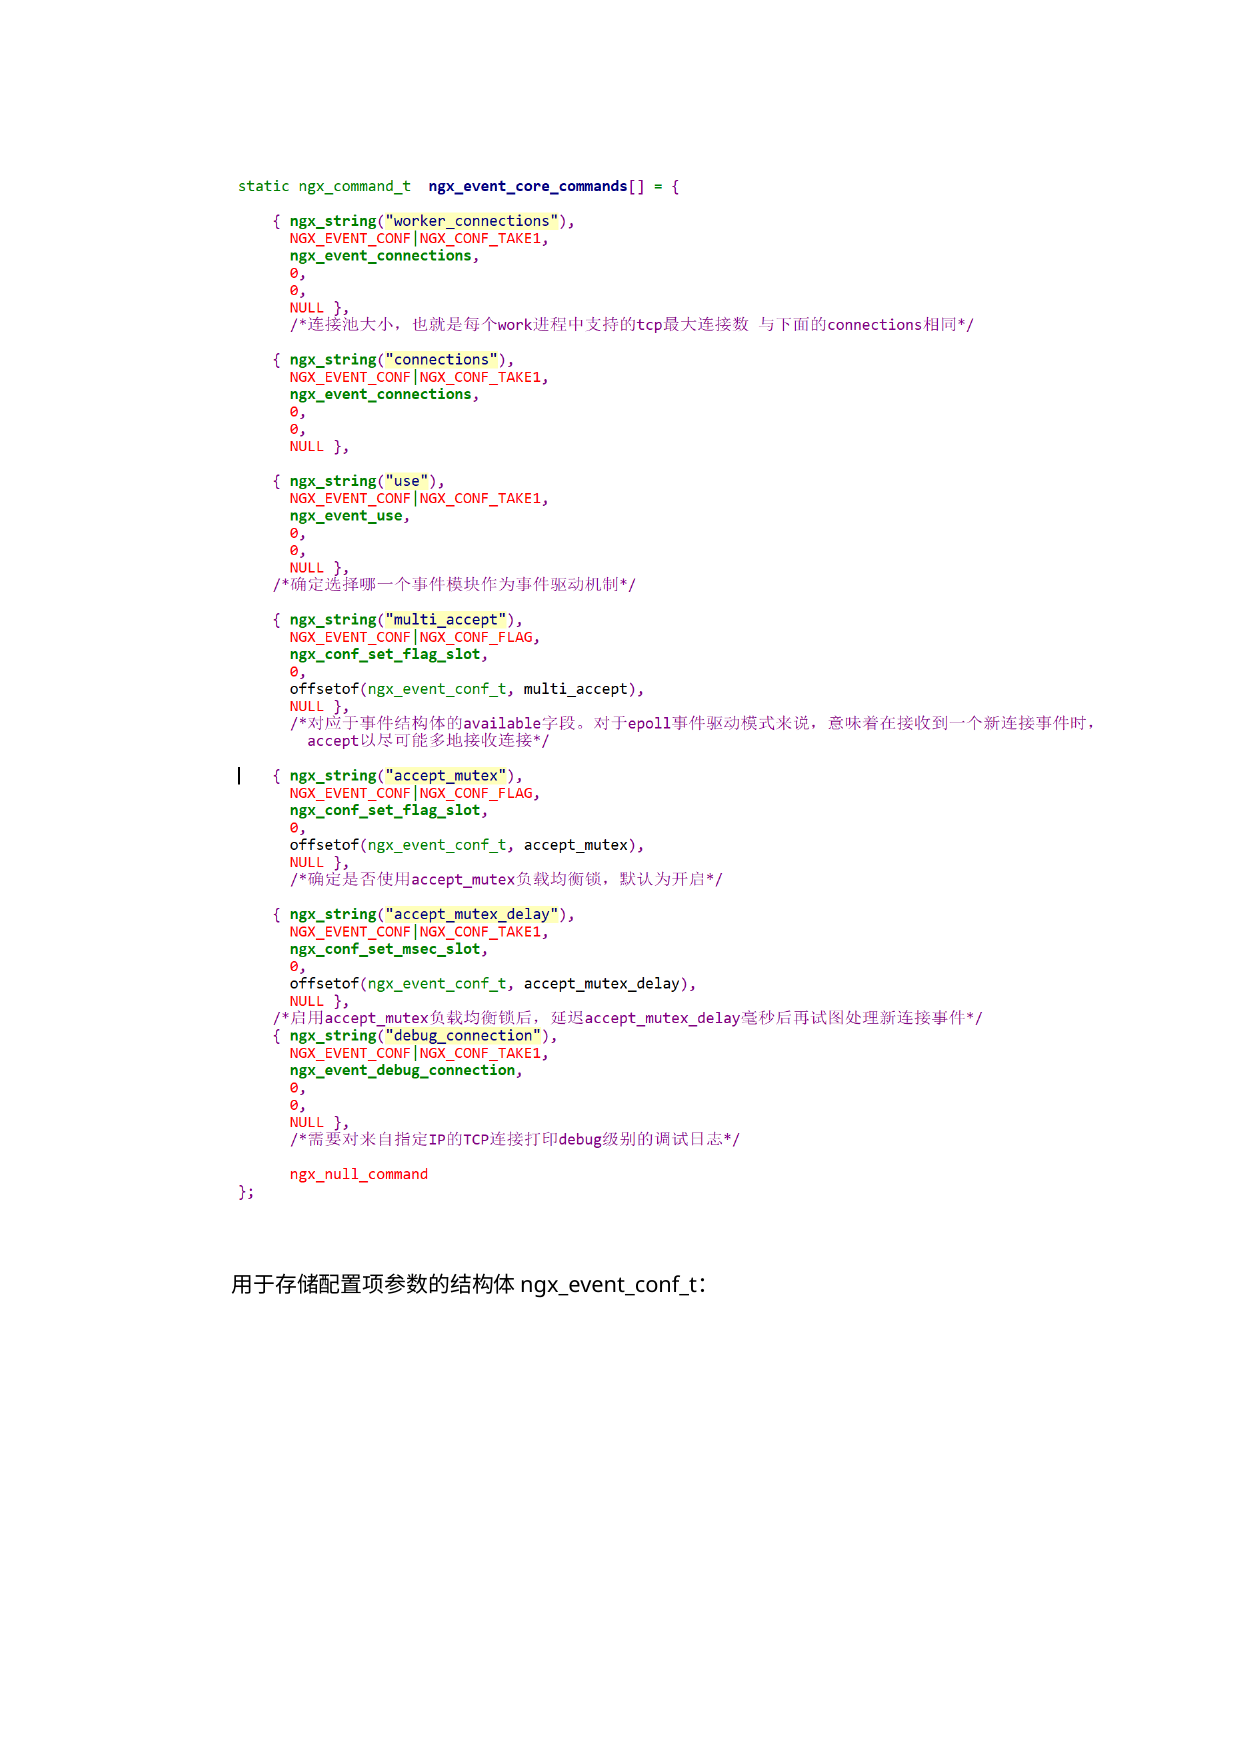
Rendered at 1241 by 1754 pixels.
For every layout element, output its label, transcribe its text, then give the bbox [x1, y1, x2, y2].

text 用于存储配置项参数的结构体ngx_event_conf_t： [187, 1267, 1053, 1299]
picture [231, 162, 1096, 1216]
